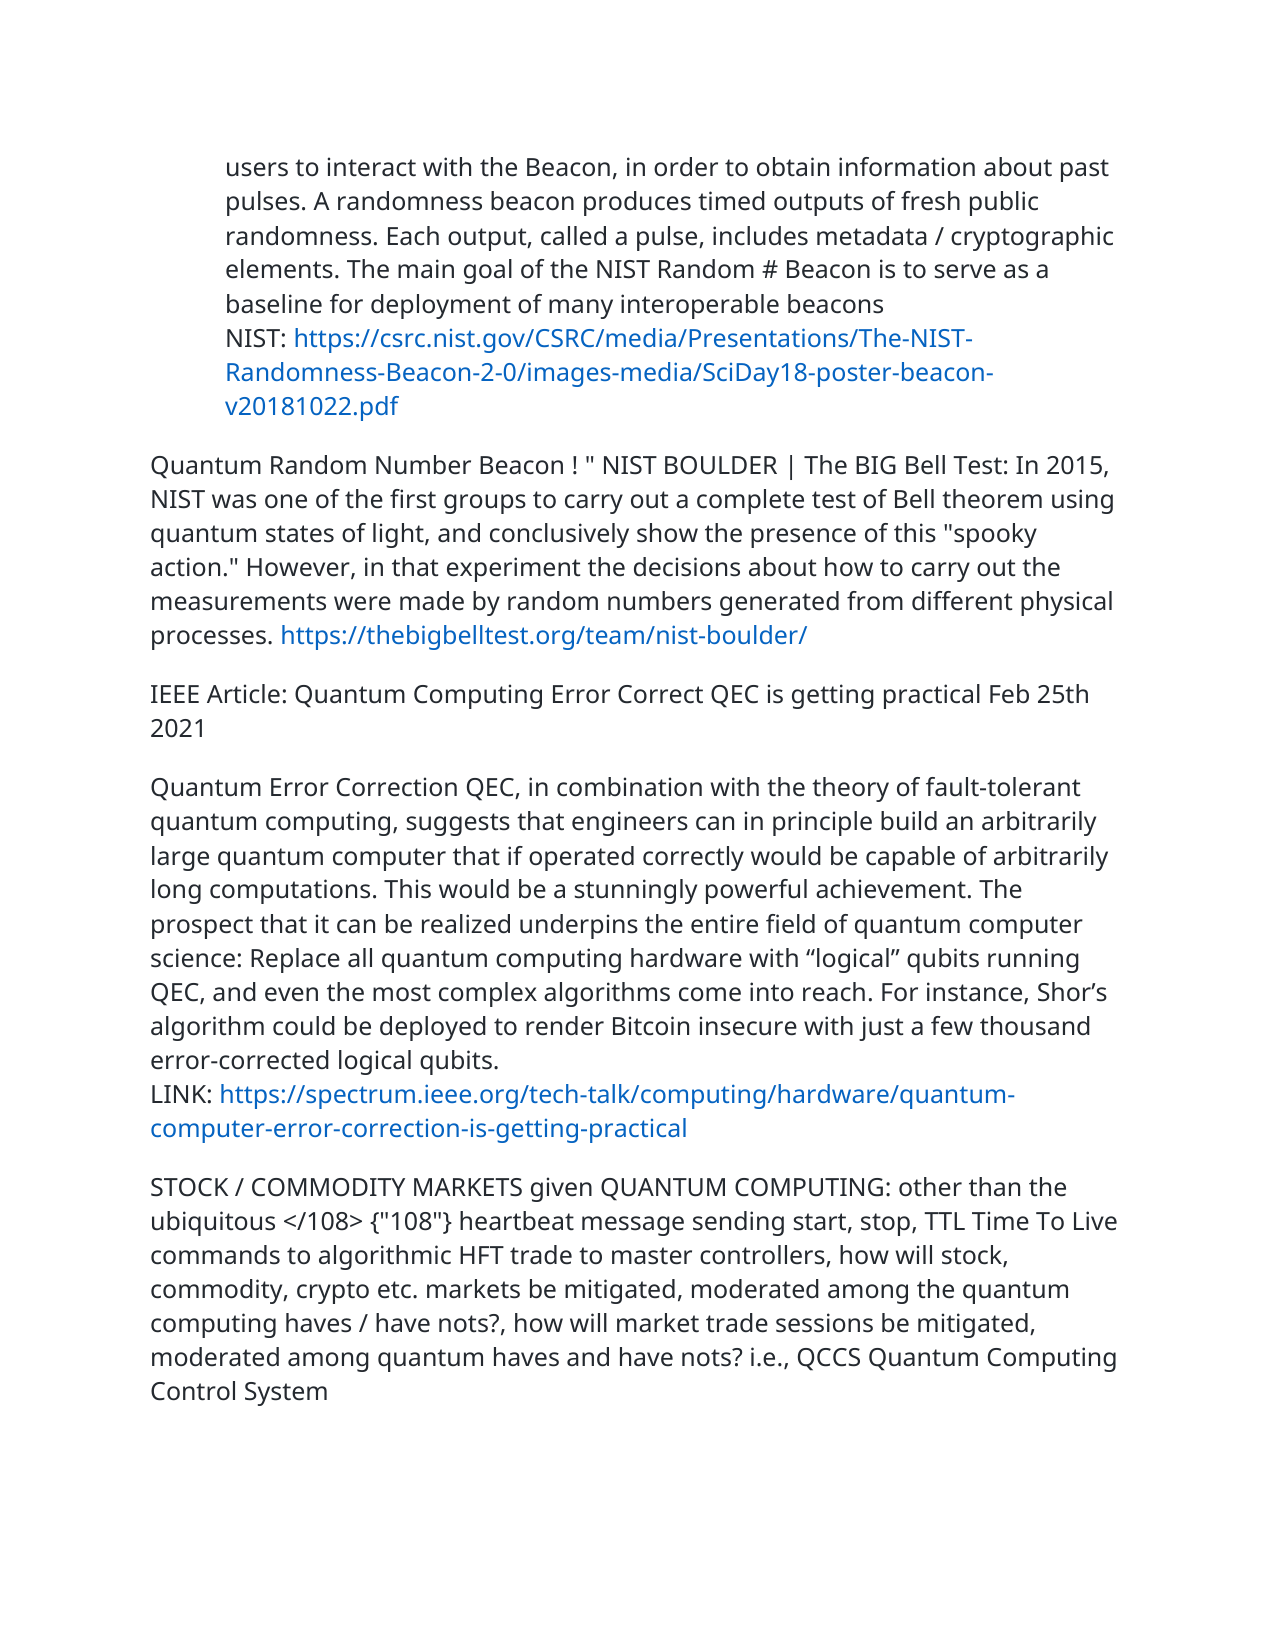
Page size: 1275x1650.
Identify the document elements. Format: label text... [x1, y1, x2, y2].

text Quantum Random Number Beacon ! " NIST BOULDER | The BIG Bell Test: In 2015, NIST was one of the first groups to carry out a complete test of Bell theorem using quantum states of light, and conclusively show the presence of this "spooky action." However, in that experiment the decisions about how to carry out the measurements were made by random numbers generated from different physical processes. https://thebigbelltest.org/team/nist-boulder/ [150, 447, 1125, 652]
text IEEE Article: Quantum Computing Error Correct QEC is getting practical Feb 25th 2021 [150, 677, 1125, 745]
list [187, 150, 1125, 422]
text STOCK / COMMODITY MARKETS given QUANTUM COMPUTING: other than the ubiquitous </108> {"108"} heartbeat message sending start, stop, TTL Time To Live commands to algorithmic HFT trade to master controllers, how will stock, commodity, crypto etc. markets be mitigated, moderated among the quantum computing haves / have nots?, how will market trade sessions be mitigated, moderated among quantum haves and have nots? i.e., QCCS Quantum Computing Control System [150, 1170, 1125, 1408]
text Quantum Error Correction QEC, in combination with the theory of fault-tolerant quantum computing, suggests that engineers can in principle build an arbitrarily large quantum computer that if operated correctly would be capable of arbitrarily long computations. This would be a stunningly powerful achievement. The prospect that it can be realized underpins the entire field of quantum computer science: Replace all quantum computing hardware with “logical” qubits running QEC, and even the most complex algorithms come into reach. For instance, Shor’s algorithm could be deployed to render Bitcoin insecure with just a few thousand error-corrected logical qubits. LINK: https://spectrum.ieee.org/tech-talk/computing/hardware/quantum-computer-error-correction-is-getting-practical [150, 770, 1125, 1145]
